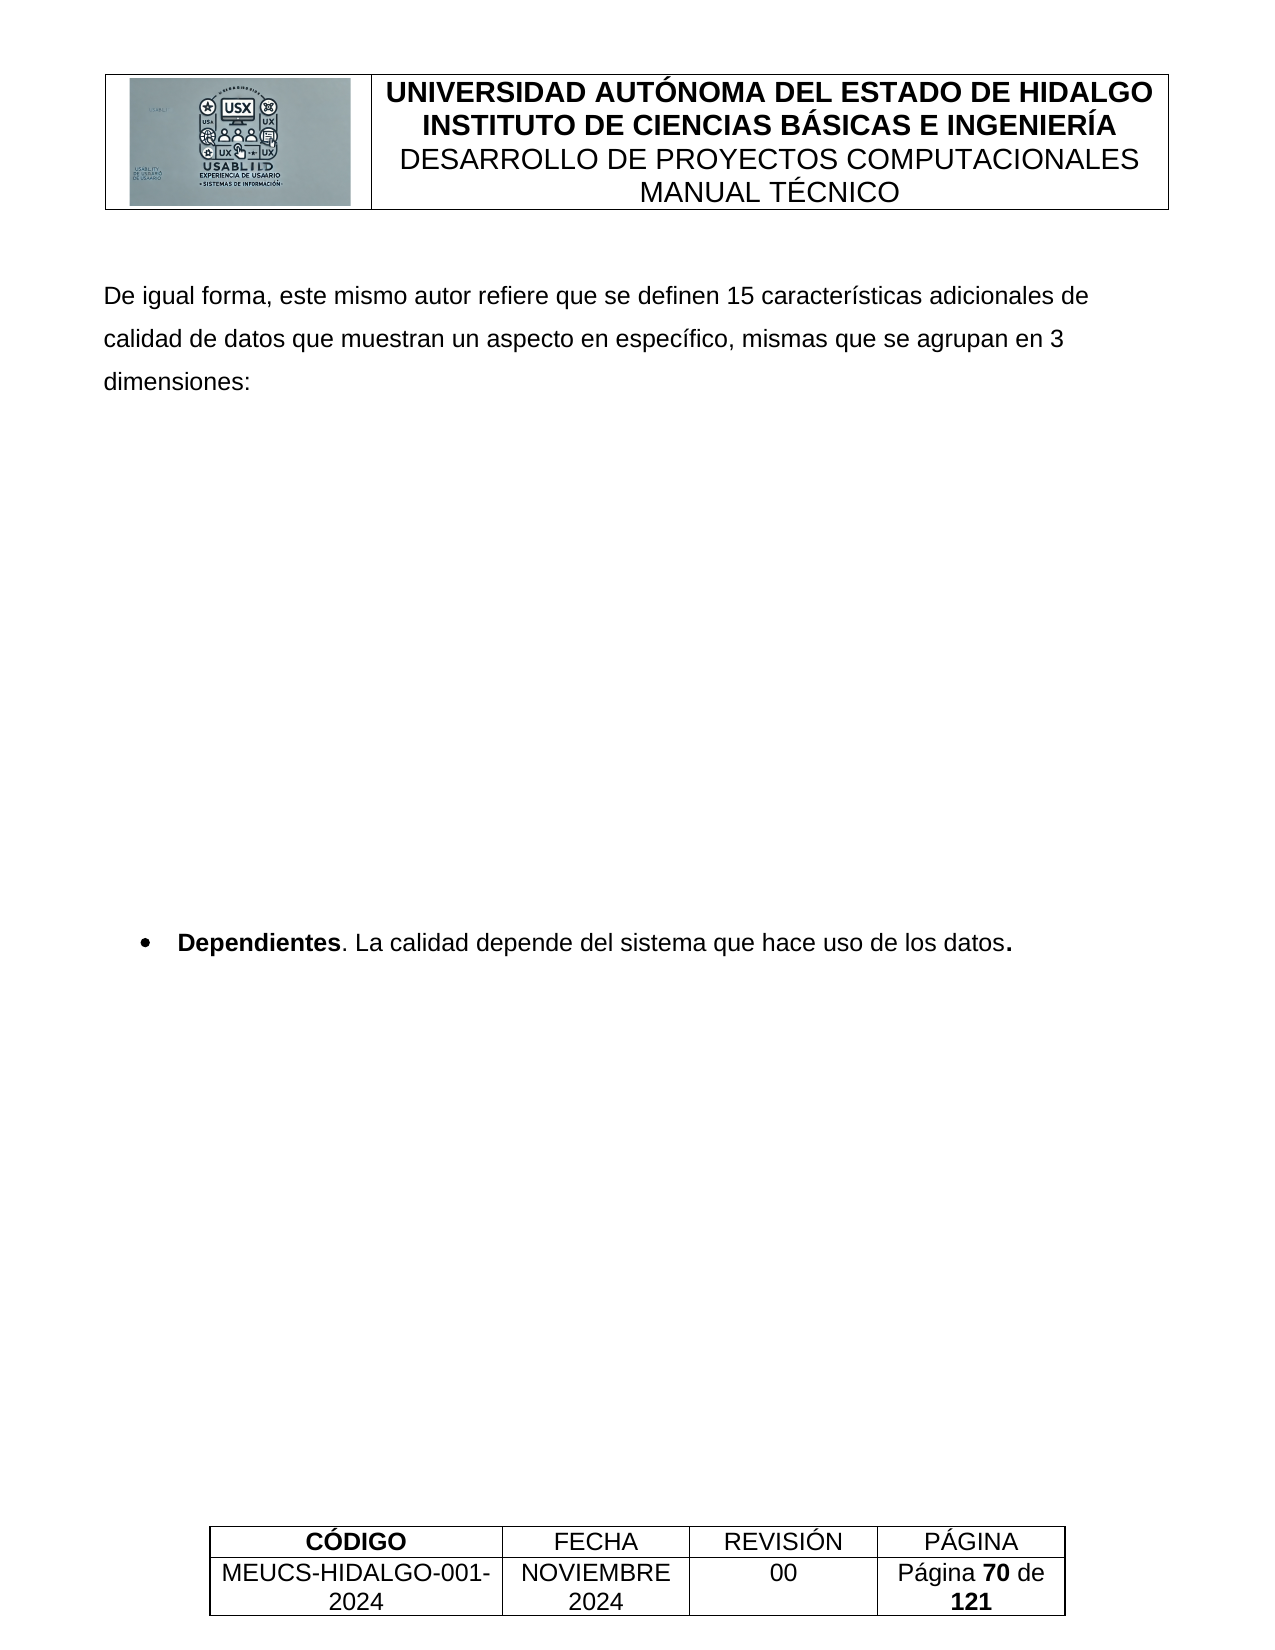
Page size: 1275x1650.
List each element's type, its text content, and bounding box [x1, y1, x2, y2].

list De igual forma, este mismo autor refiere que se definen 15 características adicionales de calidad de datos que muestran un aspecto en específico, mismas que se agrupan en 3 dimensiones: [103, 281, 1098, 396]
list Dependientes. La calidad depende del sistema que hace uso de los datos. [141, 928, 1098, 957]
picture [129, 78, 351, 206]
